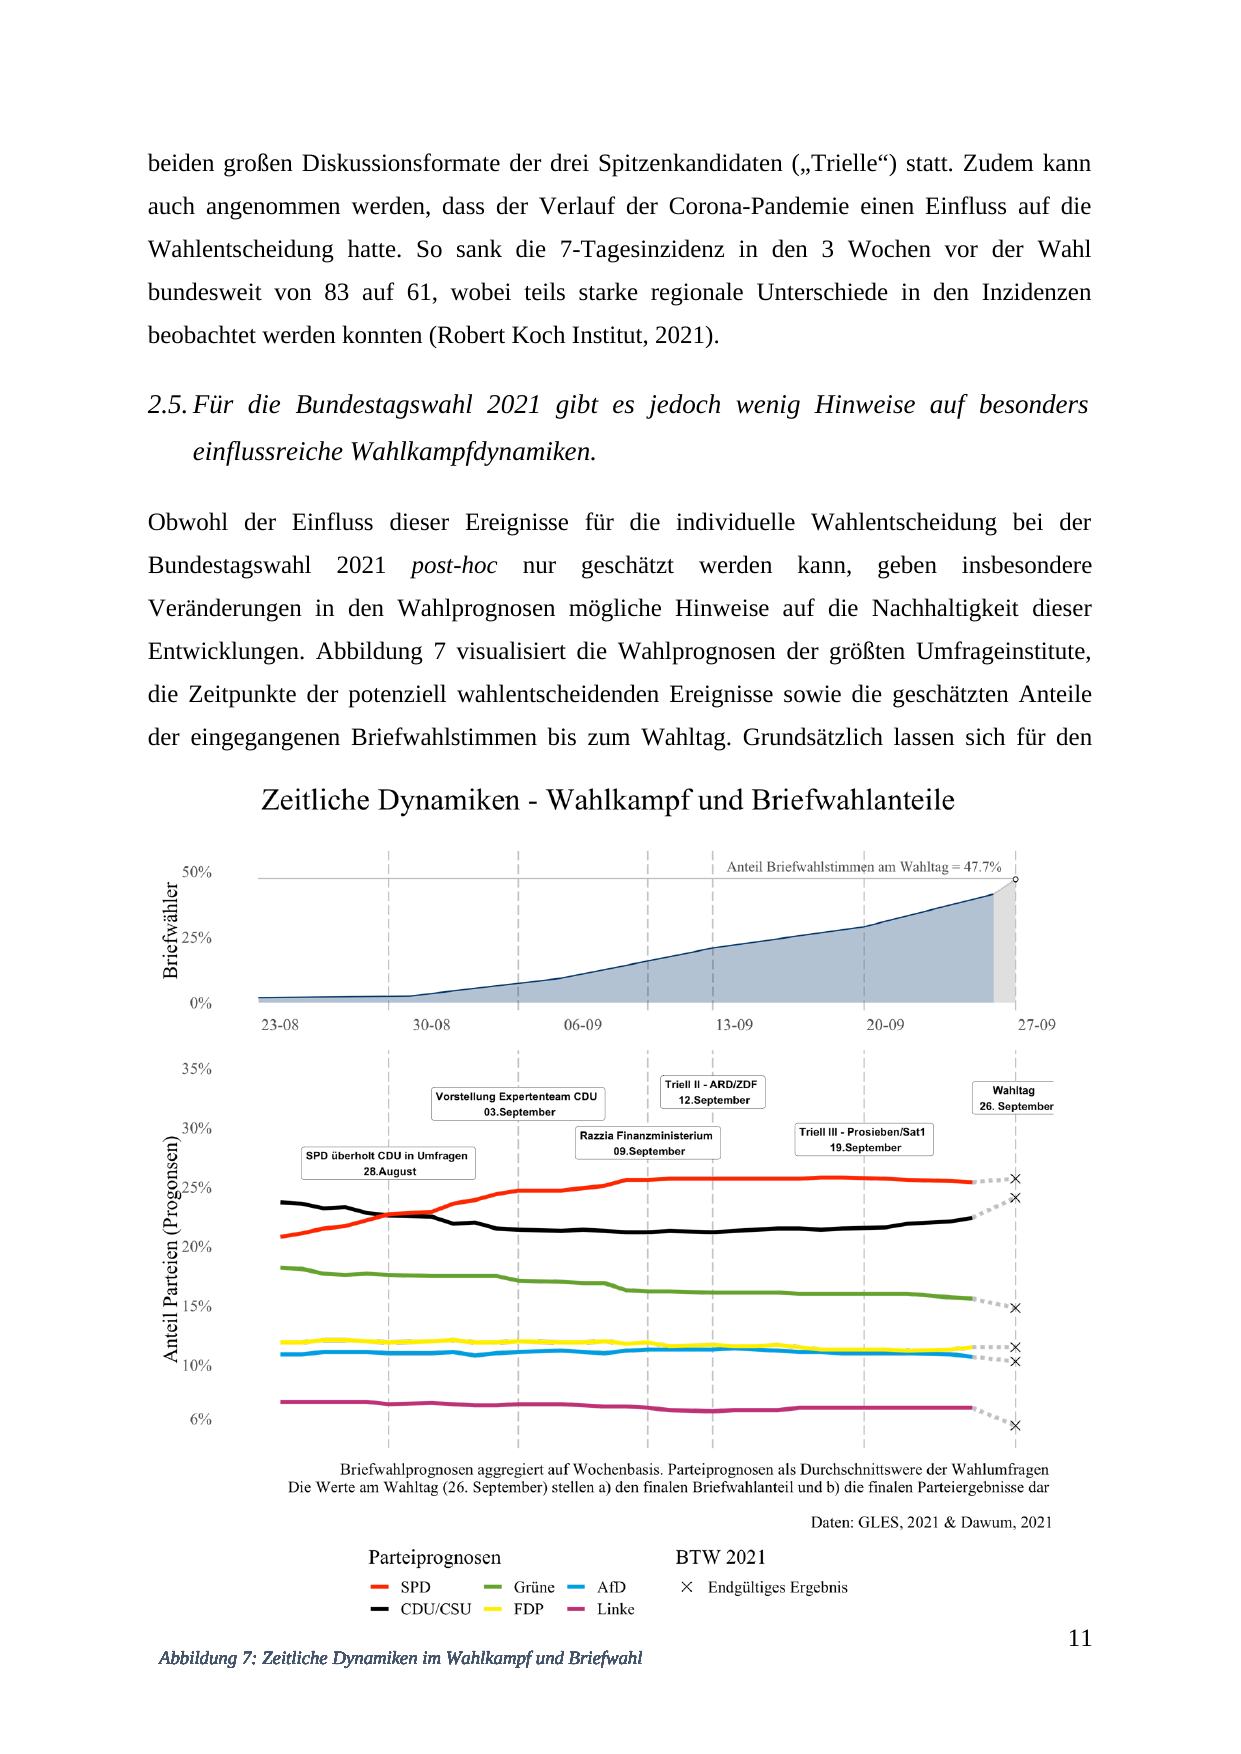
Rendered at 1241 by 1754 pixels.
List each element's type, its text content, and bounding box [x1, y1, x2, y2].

text Obwohl der Einfluss dieser Ereignisse für die individuelle Wahlentscheidung bei der Bundestagswahl 2021 post-hoc nur geschätzt werden kann, geben insbesondere Veränderungen in den Wahlprognosen mögliche Hinweise auf die Nachhaltigkeit dieser Entwicklungen. Abbildung 7 visualisiert die Wahlprognosen der größten Umfrageinstitute, die Zeitpunkte der potenziell wahlentscheidenden Ereignisse sowie die geschätzten Anteile der eingegangenen Briefwahlstimmen bis zum Wahltag. Grundsätzlich lassen sich für den Bundestagswahlkampf 2021 nur bedingt tiefgreifende zeitliche Dynamiken feststellen. Die größten Bewegungen in den Umfrageprognosen können in der Woche zwischen dem 27. August und 04. September identifiziert werden, als die SPD in allen Umfragen an der CDU vorbeiziehen konnte. Auf Basis der geschätzten Daten der Briefwahlstimmen bis zum 05. September hatten dabei mutmaßlich 9% aller Wahlberechtigten Befragten ihre Stimme per Briefwahl abgegeben. Im weiteren Verlauf lassen sich nur geringfügige Schwankungen in den Wahlprognosen beobachten. So lässt sich jedoch in den Tagen vor dem letzten Stichtag der Wahlprognosen (24. September) bei der CDU/CSU ein Aufwärtstrend vermuten, welcher möglicherweise auf ein engeres Rennen zwischen SPD und CDU/CSU kurz vor dem Wahltag hindeutet. Zu diesem Zeitpunkt hatten jedoch schon 41% aller wahlberechtigten Befragten hre Briefwahlstimme abgegeben, wodurch sie nicht mehr auf die sich entwickelten Dynamiken an der Wahlurne reagieren konnten. Insbesondere der Verzicht, durch einen umfassenderen Wissenstands die Wahlentscheidung am Wahltag zu überdenken und ggfs. strategisch zu wählen (vgl. Hermann, 2015), hat somit für alle am Wahlprozess beteiligten Akteure konkrete Konsequenzen. Denn auch wenn es im Verlauf des Bundestagwahlkampfs 2021 mutmaßlich wenig tiefgreifende Verschiebungen in den Wahlprognosen gab, bleibt die grundlegende Problematik der frühzeitigen Stimmabgabe auch für kommende Wahlen bestehen. [148, 507, 1093, 751]
picture [149, 784, 1067, 1702]
subtitle Für die Bundestagswahl 2021 gibt es jedoch wenig Hinweise auf besonders einflussreiche Wahlkampfdynamiken. [148, 388, 1093, 466]
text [148, 148, 1093, 349]
